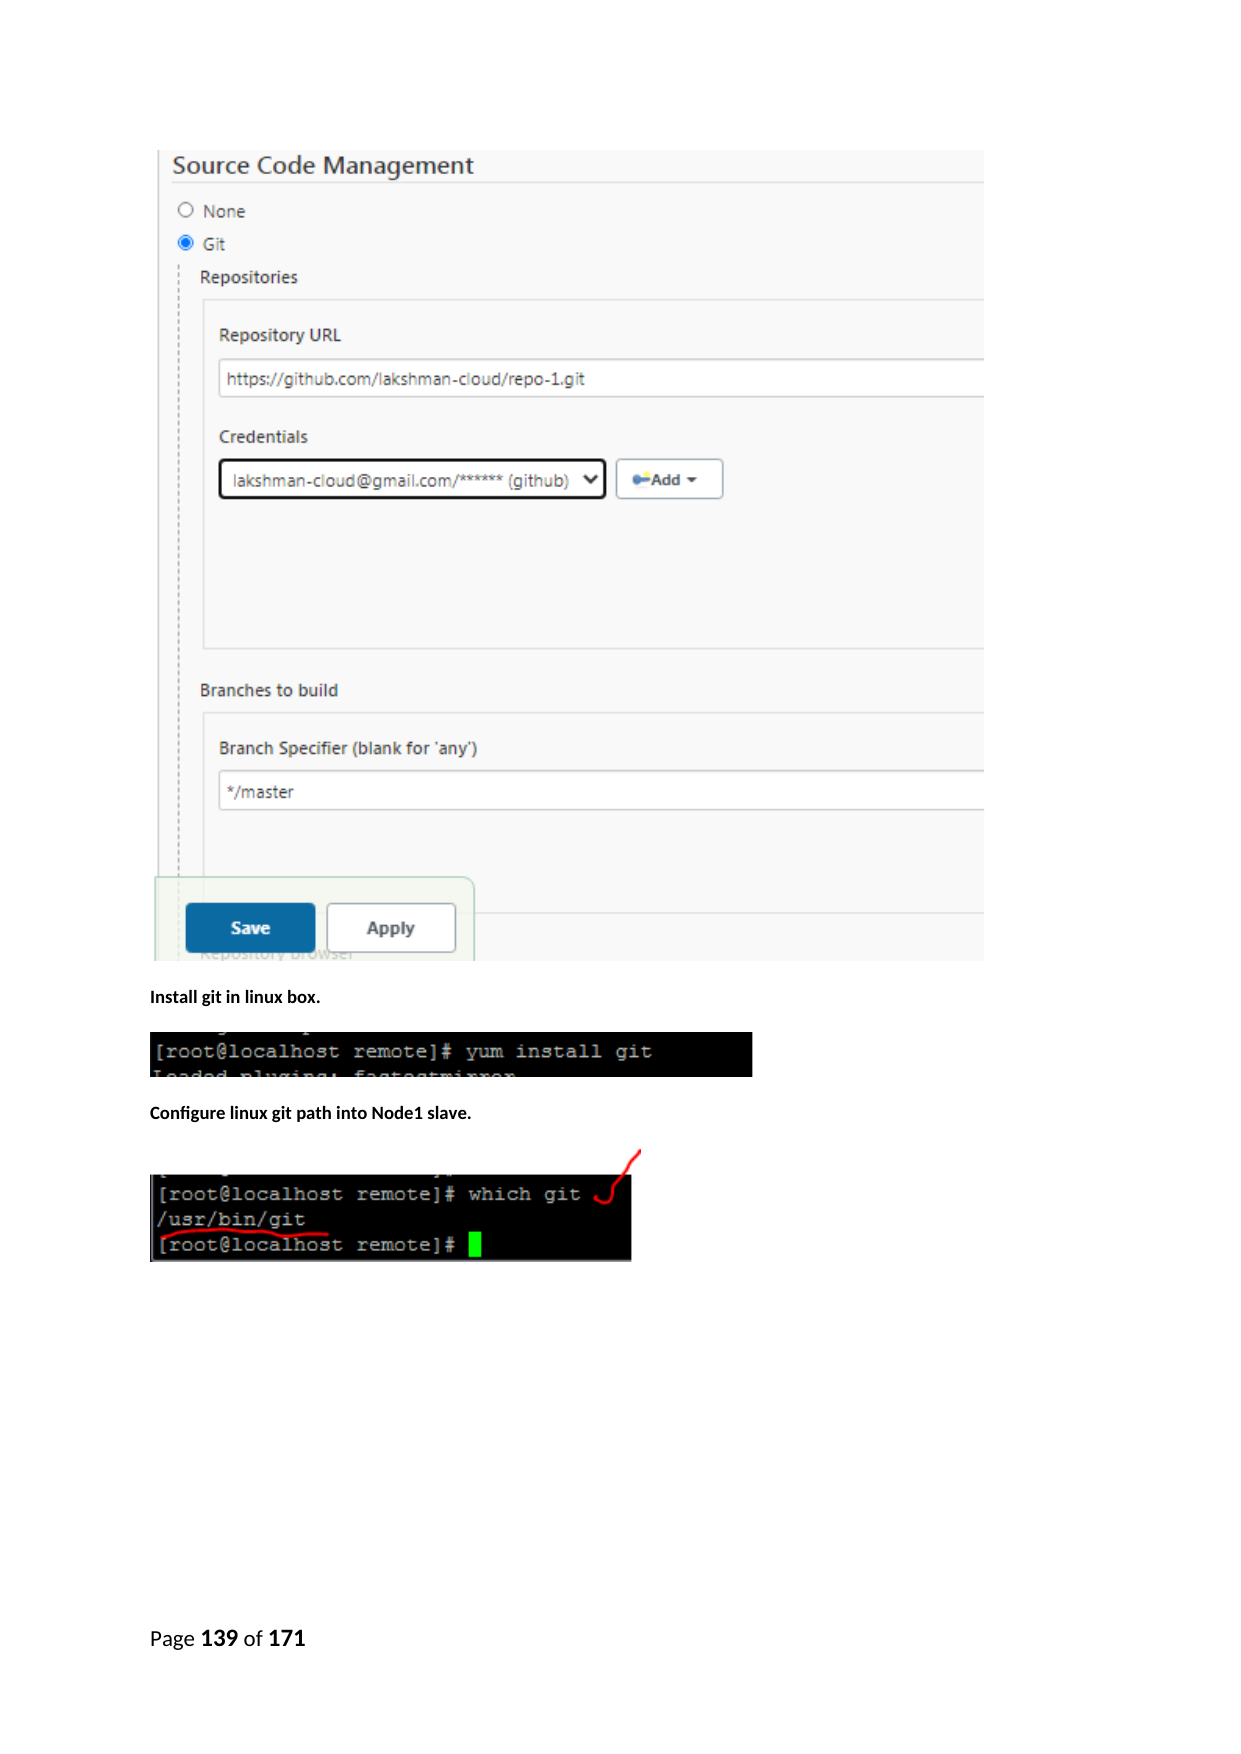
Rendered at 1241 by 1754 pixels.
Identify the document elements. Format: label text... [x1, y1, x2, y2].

picture [150, 1148, 641, 1262]
picture [150, 1032, 753, 1077]
picture [150, 150, 985, 961]
text Install git in linux box. [150, 986, 1090, 1008]
text Configure linux git path into Node1 slave. [150, 1101, 1090, 1124]
